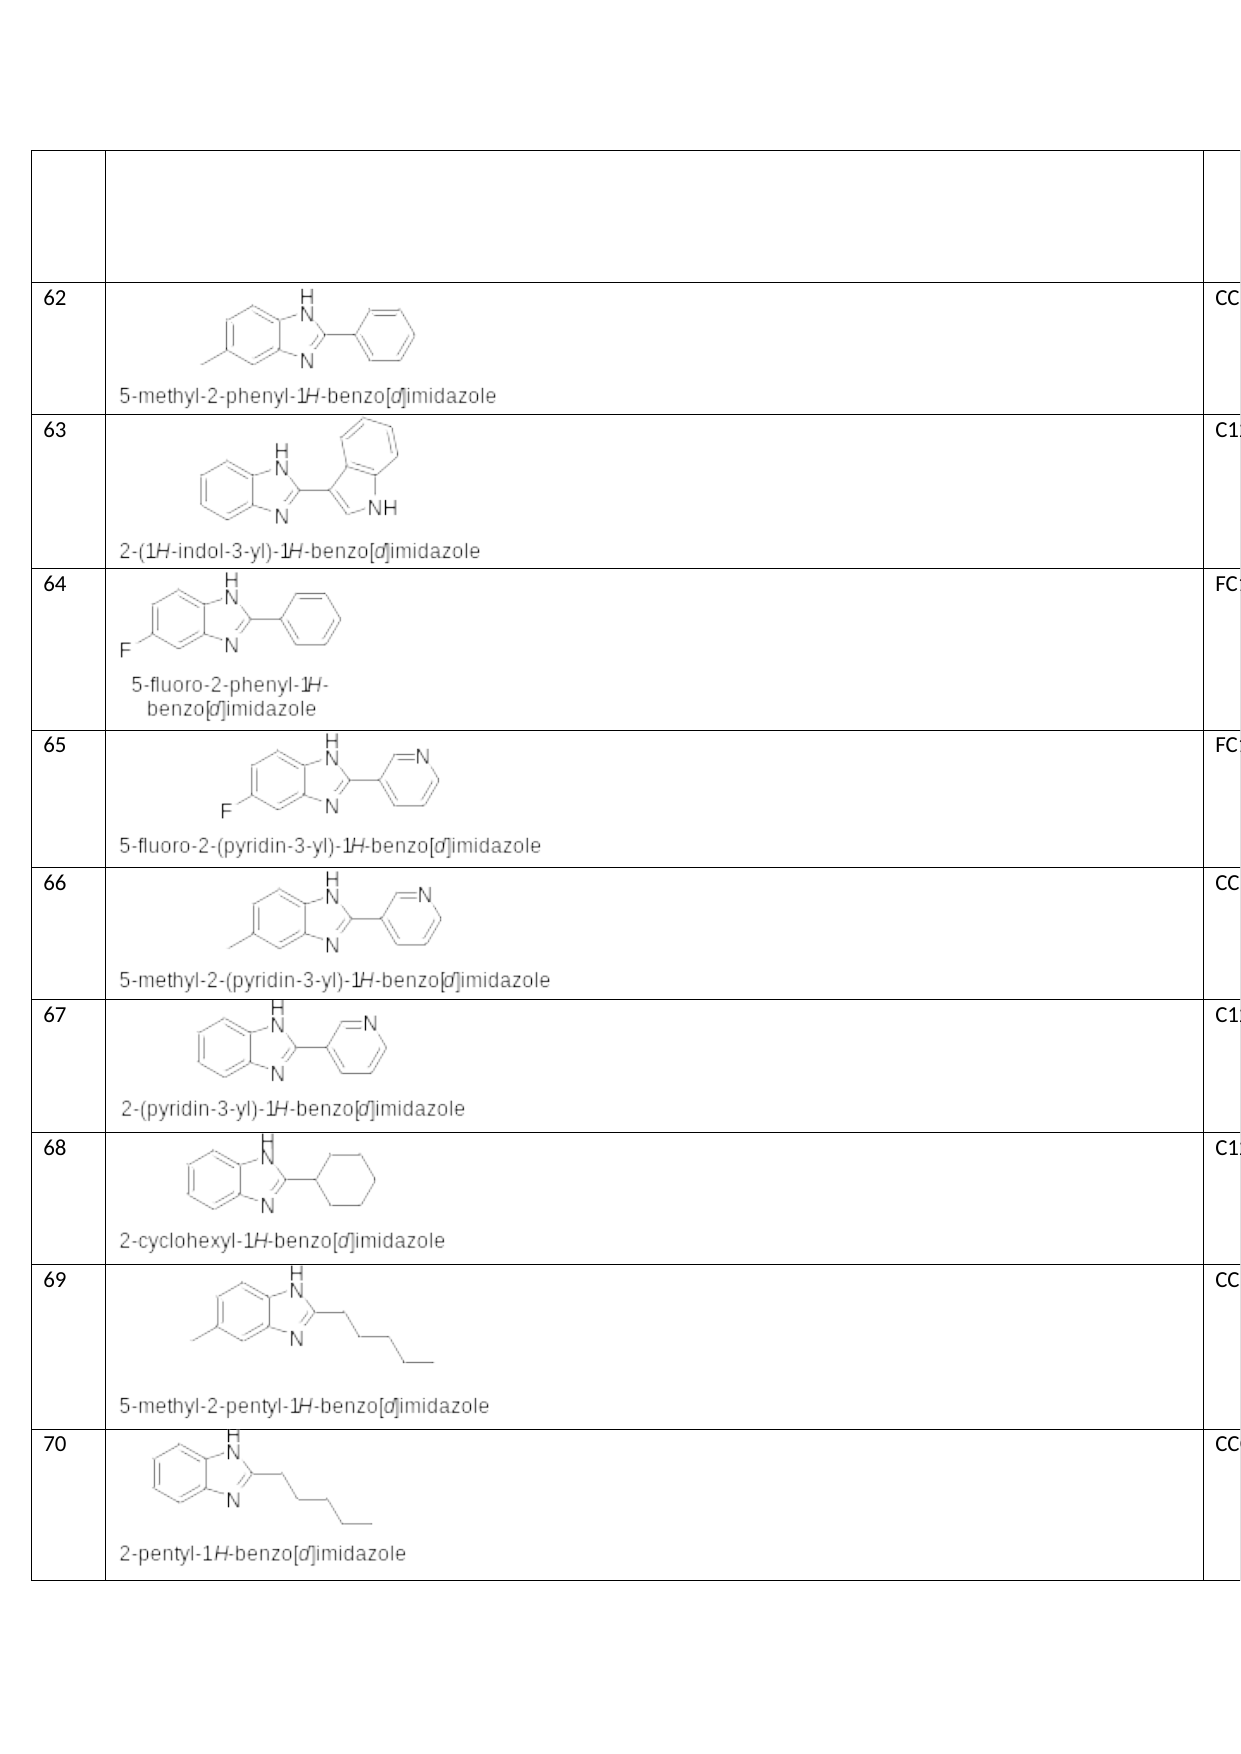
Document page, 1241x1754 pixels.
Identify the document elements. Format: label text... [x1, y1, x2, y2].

table_cell 65 [32, 731, 105, 867]
table_cell FC1=CC=C(NC(C2=CC=CC=C2)=N3)C3=C1 [1204, 569, 1240, 729]
table_cell C12=CC=CC=C1N=C(C3CCCCC3)N2 [1204, 1133, 1240, 1264]
table_cell C12=CC=CC=C1N=C(C3=CC=CN=C3)N2 [1204, 1000, 1240, 1132]
table_cell CCCCCC1=NC2=CC=CC=C2N1 [1204, 1430, 1240, 1579]
table_cell [106, 1430, 1203, 1579]
table_cell 69 [32, 1265, 105, 1428]
table_cell [106, 151, 1203, 282]
table_cell [106, 1000, 1203, 1132]
table_cell [106, 731, 1203, 867]
table_cell [106, 283, 1203, 414]
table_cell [1204, 151, 1240, 282]
table_cell 67 [32, 1000, 105, 1132]
table_cell [106, 1265, 1203, 1428]
table_cell 62 [32, 283, 105, 414]
table_cell 64 [32, 569, 105, 729]
table_cell [106, 569, 1203, 729]
table_cell CC1=CC=C(NC(C2=CC=CN=C2)=N3)C3=C1 [1204, 868, 1240, 999]
table_cell 68 [32, 1133, 105, 1264]
table_cell [106, 415, 1203, 568]
table_cell [106, 868, 1203, 999]
table_cell CC1=CC=C(NC(CCCCC)=N2)C2=C1 [1204, 1265, 1240, 1428]
table_cell [106, 1133, 1203, 1264]
table_cell 70 [32, 1430, 105, 1579]
table_cell 63 [32, 415, 105, 568]
table_cell FC1=CC=C(NC(C2=CC=CN=C2)=N3)C3=C1 [1204, 731, 1240, 867]
table_cell 61 [32, 151, 105, 282]
table_cell C12=CC=CC=C1NC(C3=CNC4=C3C=CC=C4)=N2 [1204, 415, 1240, 568]
table_cell CC1=CC=C(NC(C2=CC=CC=C2)=N3)C3=C1 [1204, 283, 1240, 414]
table_cell 66 [32, 868, 105, 999]
